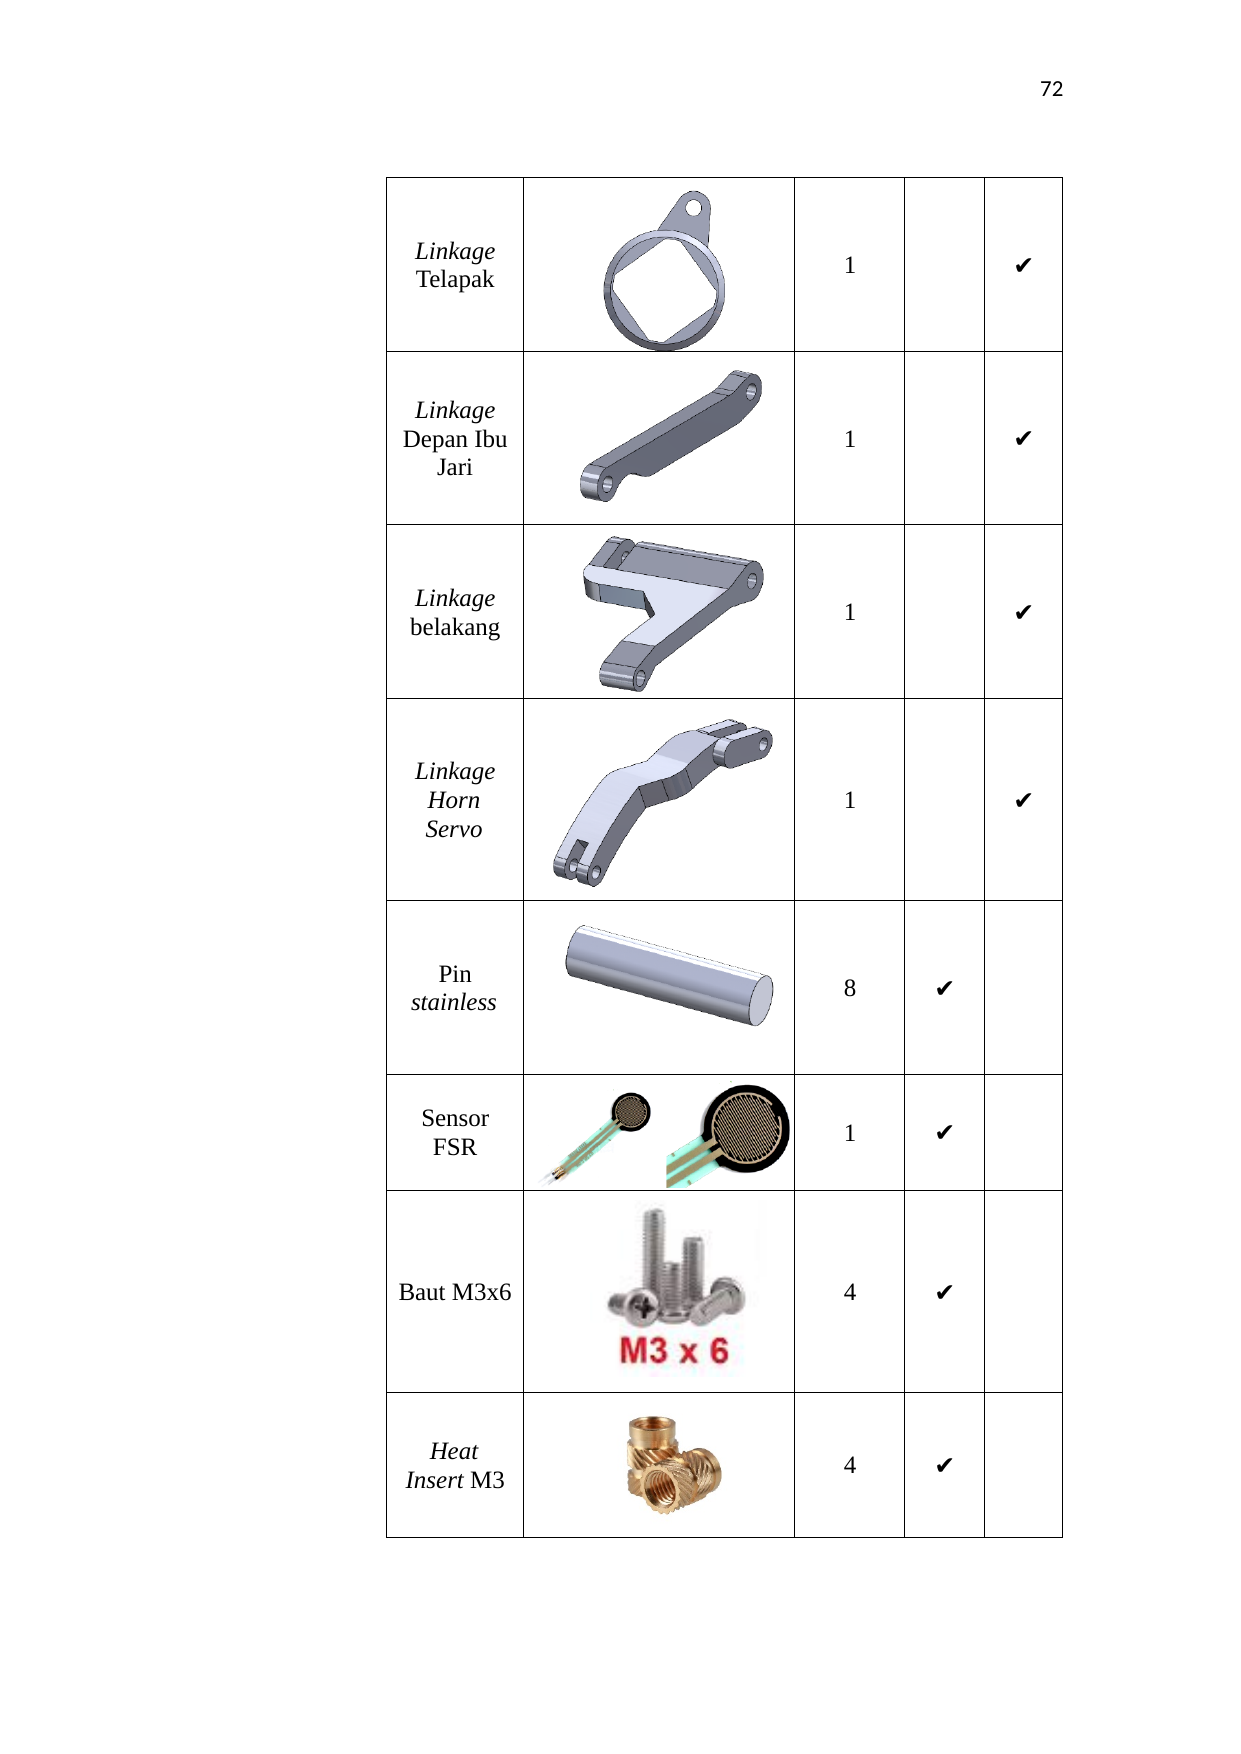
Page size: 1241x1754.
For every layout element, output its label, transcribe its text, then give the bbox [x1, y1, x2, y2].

table_cell 1 [795, 525, 904, 698]
table_cell Linkage Telapak [387, 178, 523, 351]
table_cell [524, 352, 794, 524]
table_cell [524, 525, 794, 698]
table_cell [524, 699, 794, 900]
table_cell [905, 699, 984, 900]
table_cell [524, 1075, 794, 1190]
table_cell Linkage Horn Servo [387, 699, 523, 900]
table_cell 1 [795, 178, 904, 351]
table_cell 4 [795, 1393, 904, 1537]
table_cell Baut M3x6 [387, 1191, 523, 1392]
table_cell [985, 1191, 1062, 1392]
table_cell [985, 1075, 1062, 1190]
table_cell 8 [795, 901, 904, 1074]
table_cell [905, 352, 984, 524]
table_cell [524, 178, 794, 351]
table_cell ✔ [985, 352, 1062, 524]
table_cell 4 [795, 1191, 904, 1392]
table_cell 1 [795, 699, 904, 900]
table_cell Heat Insert M3 [387, 1393, 523, 1537]
table_cell Pin stainless [387, 901, 523, 1074]
table_cell 1 [795, 1075, 904, 1190]
table_cell [905, 178, 984, 351]
table_cell 1 [795, 352, 904, 524]
table_cell [524, 901, 794, 1074]
table_cell ✔ [985, 178, 1062, 351]
table_cell ✔ [985, 699, 1062, 900]
table_cell Sensor FSR [387, 1075, 523, 1190]
table_cell ✔ [905, 1191, 984, 1392]
table_cell ✔ [905, 1075, 984, 1190]
table_cell [524, 1393, 794, 1537]
table_cell ✔ [985, 525, 1062, 698]
table_cell [905, 525, 984, 698]
table_cell [985, 1393, 1062, 1537]
table_cell [985, 901, 1062, 1074]
table_cell Linkage Depan Ibu Jari [387, 352, 523, 524]
table_cell ✔ [905, 1393, 984, 1537]
table_cell ✔ [905, 901, 984, 1074]
table_cell [524, 1191, 794, 1392]
table_cell Linkage belakang [387, 525, 523, 698]
